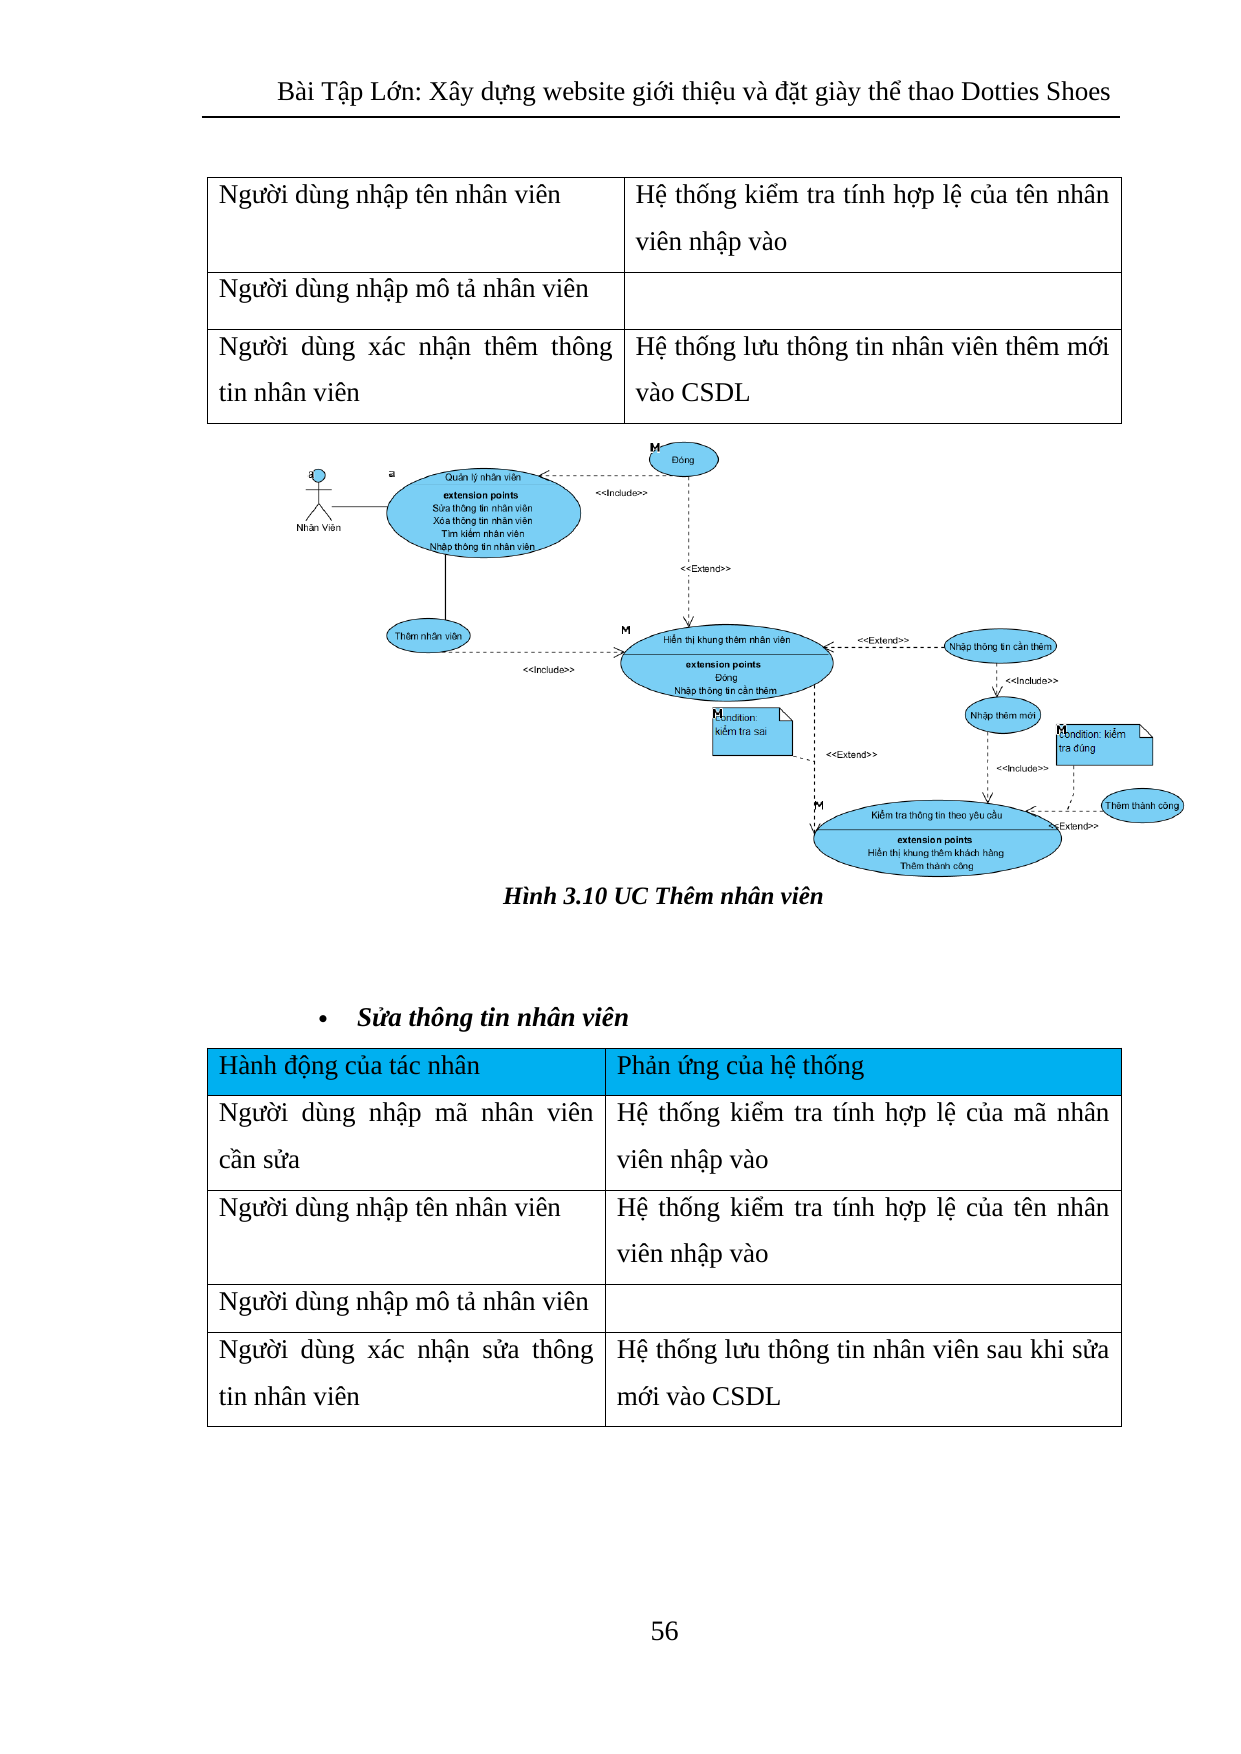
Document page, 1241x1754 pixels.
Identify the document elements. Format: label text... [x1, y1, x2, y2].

table_cell Người dùng nhập mã nhân viên cần sửa [208, 1096, 605, 1190]
list Sửa thông tin nhân viên [319, 1001, 1122, 1032]
table_cell Người dùng xác nhận sửa thông tin nhân viên [208, 1333, 605, 1426]
table_cell Hệ thống kiểm tra tính hợp lệ của tên nhân viên nhập vào [625, 178, 1121, 272]
table_cell Hệ thống lưu thông tin nhân viên sau khi sửa mới vào CSDL [606, 1333, 1121, 1426]
picture [281, 424, 1199, 882]
table_cell Hệ thống lưu thông tin nhân viên thêm mới vào CSDL [625, 330, 1121, 423]
table_cell Người dùng nhập mô tả nhân viên [208, 273, 624, 329]
table_header Hành động của tác nhân [208, 1049, 605, 1095]
table_cell Hệ thống kiểm tra tính hợp lệ của tên nhân viên nhập vào [606, 1191, 1121, 1284]
table_cell [606, 1285, 1121, 1332]
text Hình 3.10 UC Thêm nhân viên [207, 881, 1122, 910]
table_cell [625, 273, 1121, 329]
table_header Phản ứng của hệ thống [606, 1049, 1121, 1095]
table_cell Người dùng nhập mô tả nhân viên [208, 1285, 605, 1332]
table_cell Hệ thống kiểm tra tính hợp lệ của mã nhân viên nhập vào [606, 1096, 1121, 1190]
table_cell Người dùng nhập tên nhân viên [208, 1191, 605, 1284]
table_cell Người dùng xác nhận thêm thông tin nhân viên [208, 330, 624, 423]
table_cell Người dùng nhập tên nhân viên [208, 178, 624, 272]
